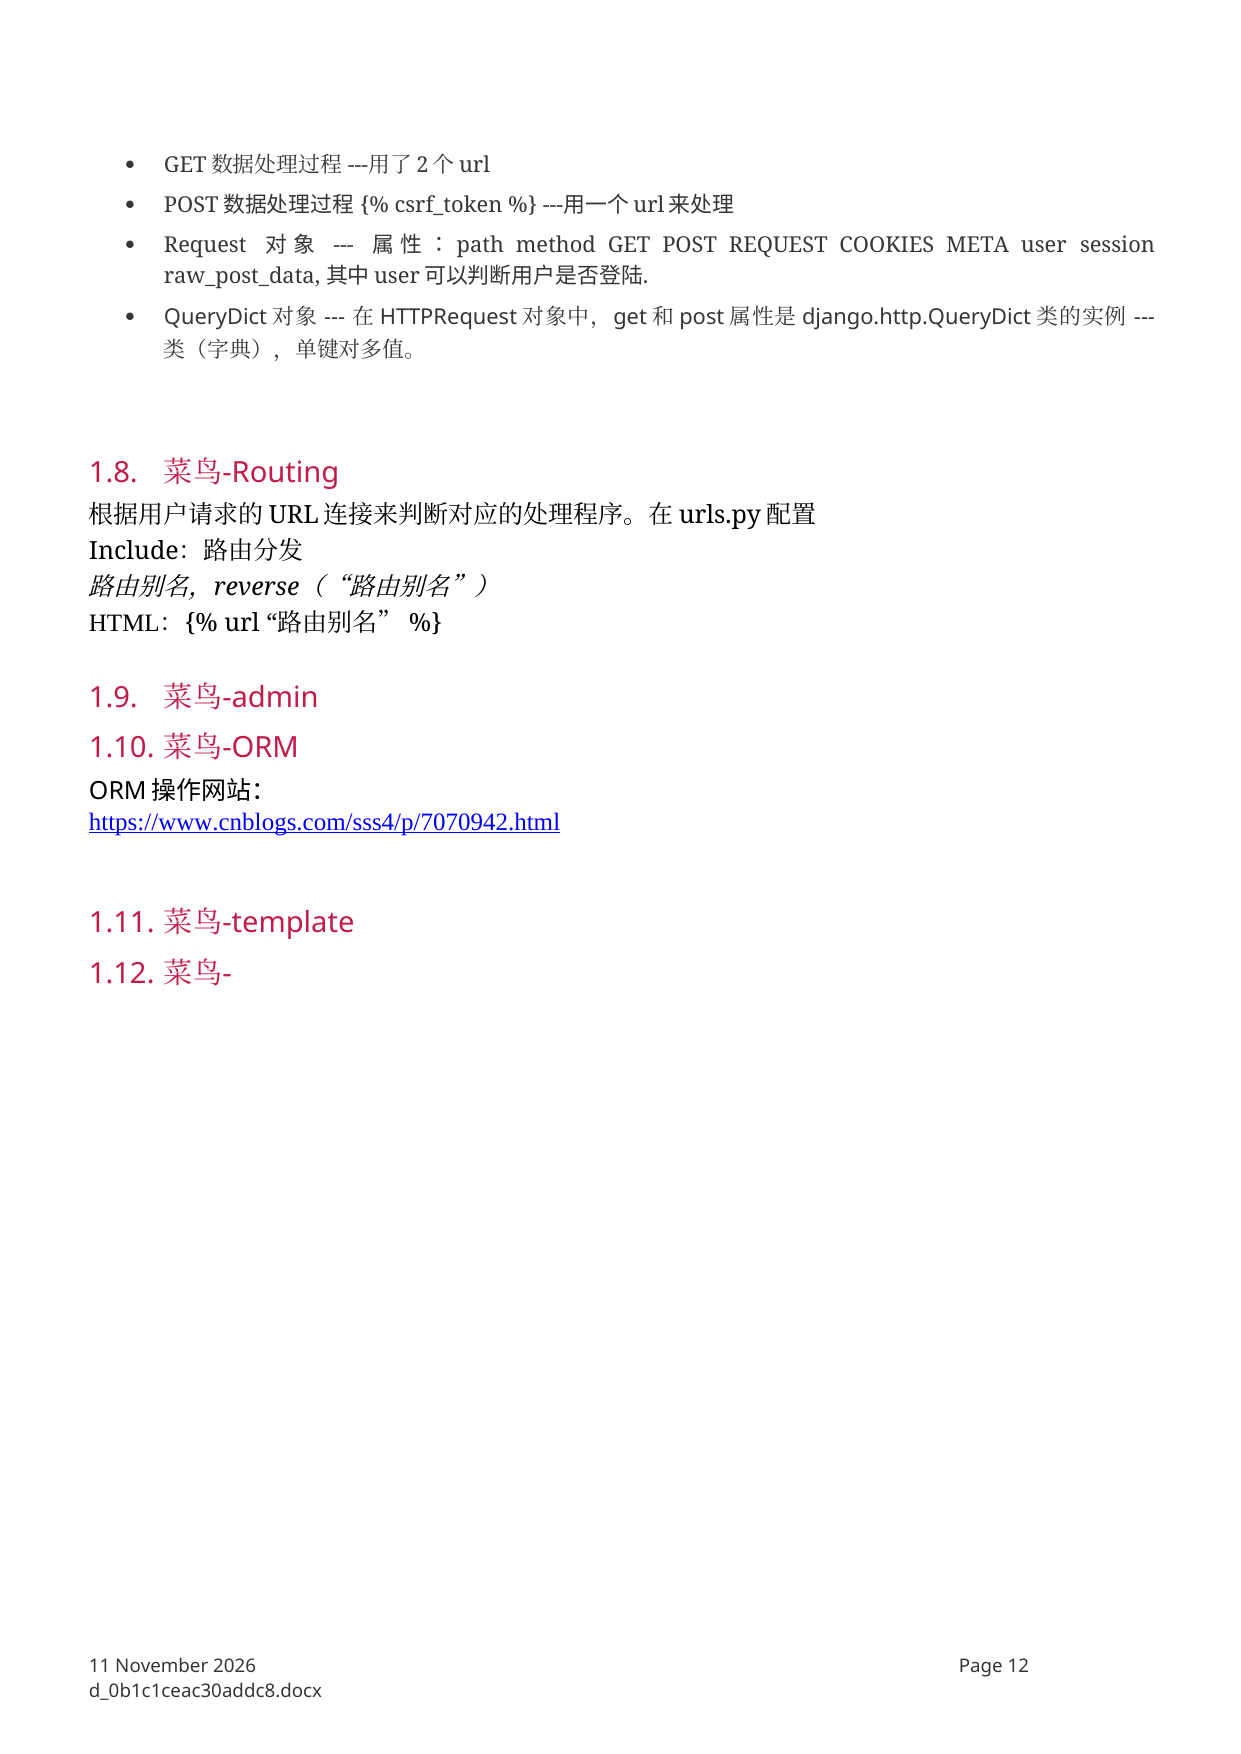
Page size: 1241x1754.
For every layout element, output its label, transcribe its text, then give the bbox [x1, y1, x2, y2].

text 路由别名，reverse（“路由别名”） [89, 567, 1152, 603]
text https://www.cnblogs.com/sss4/p/7070942.html [89, 807, 1152, 836]
text ORM操作网站： [89, 771, 1152, 807]
text HTML：{% url “路由别名” %} [89, 603, 1152, 639]
subtitle 菜鸟-admin [89, 674, 1155, 716]
subtitle 菜鸟- [89, 950, 1155, 992]
subtitle 菜鸟-Routing [89, 448, 1155, 491]
subtitle 菜鸟-template [89, 899, 1155, 941]
list Request 对象 --- 属性：path method GET POST REQUEST COOKIES META user session raw_post_data, 其中user可以判断用户是否登陆. [126, 229, 1155, 290]
list GET数据处理过程 ---用了2个url [126, 148, 1155, 179]
text Include：路由分发 [89, 531, 1152, 567]
list POST数据处理过程 {% csrf_token %} ---用一个url来处理 [126, 189, 1155, 219]
subtitle 菜鸟-ORM [89, 724, 1155, 766]
list QueryDict对象 --- 在HTTPRequest对象中，get和post属性是django.http.QueryDict类的实例 --- 类（字典），单键对多值。 [126, 299, 1155, 364]
text 根据用户请求的URL连接来判断对应的处理程序。在urls.py配置 [89, 495, 1152, 531]
